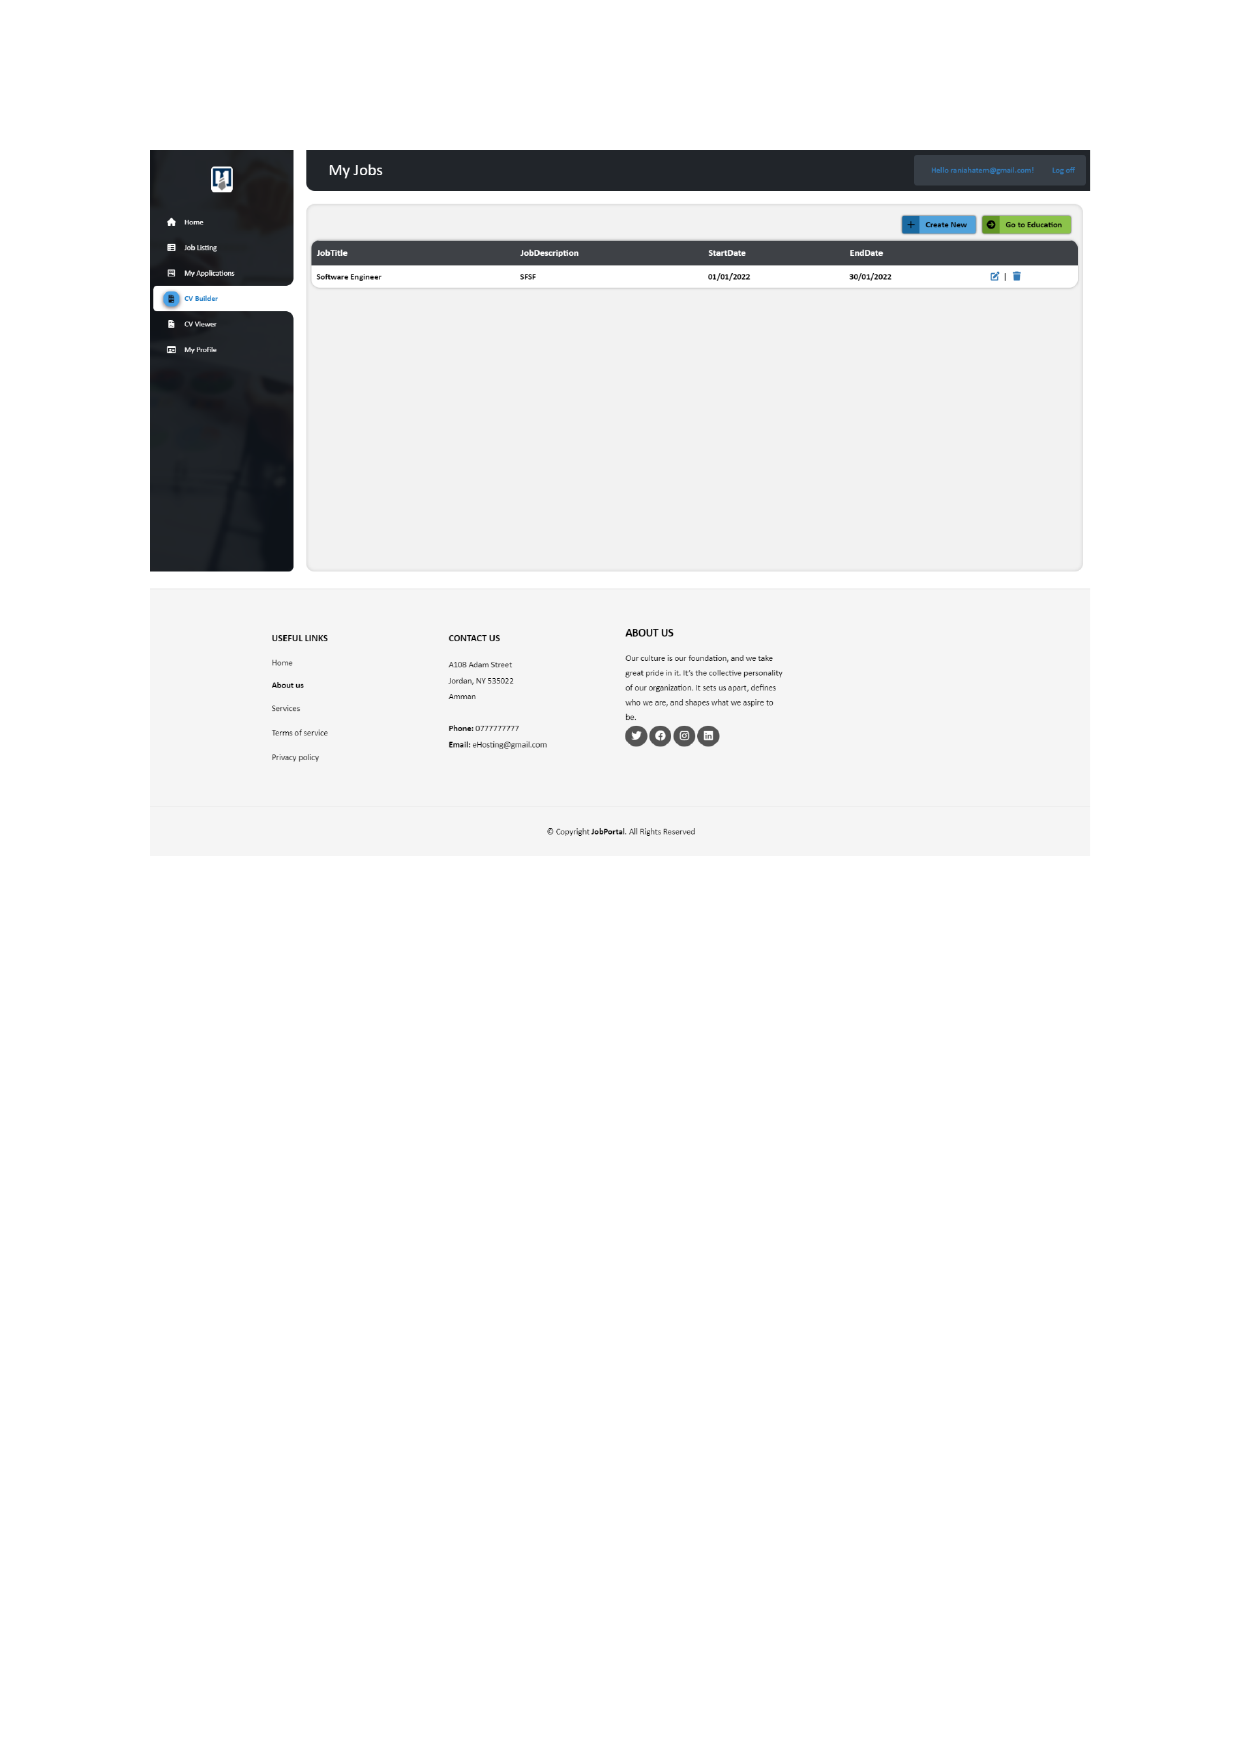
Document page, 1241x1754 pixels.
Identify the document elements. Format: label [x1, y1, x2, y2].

picture [150, 150, 1091, 856]
